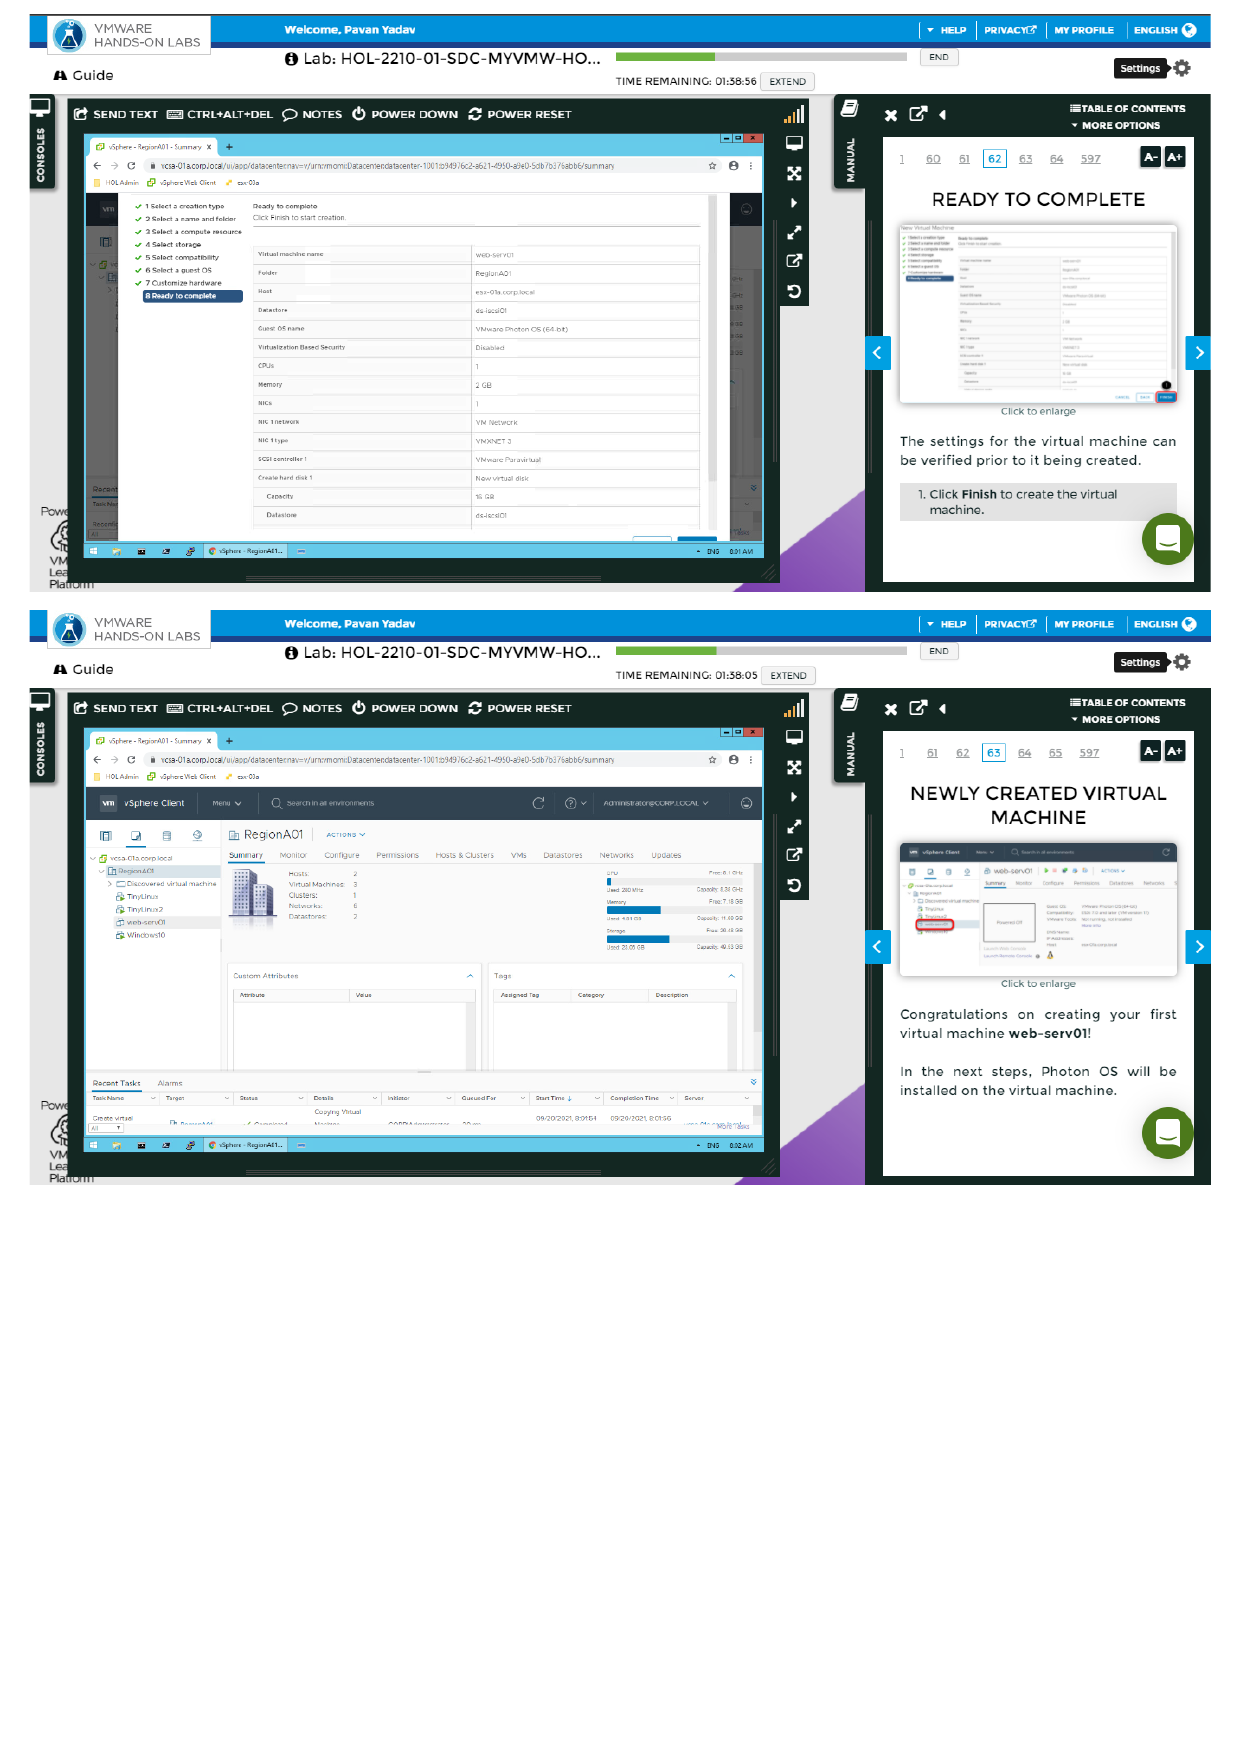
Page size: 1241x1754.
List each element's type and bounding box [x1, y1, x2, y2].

picture [1008, 622, 1016, 627]
picture [366, 28, 378, 33]
picture [1056, 28, 1068, 33]
picture [400, 28, 414, 33]
picture [1182, 24, 1196, 37]
picture [1142, 622, 1150, 627]
picture [286, 27, 295, 33]
picture [329, 28, 337, 33]
picture [366, 622, 378, 627]
picture [329, 622, 337, 627]
picture [1142, 28, 1150, 33]
picture [400, 622, 414, 627]
picture [29, 610, 1211, 1185]
picture [286, 621, 295, 627]
picture [1182, 618, 1196, 631]
picture [1008, 28, 1016, 33]
picture [29, 14, 1211, 592]
picture [1056, 622, 1068, 627]
